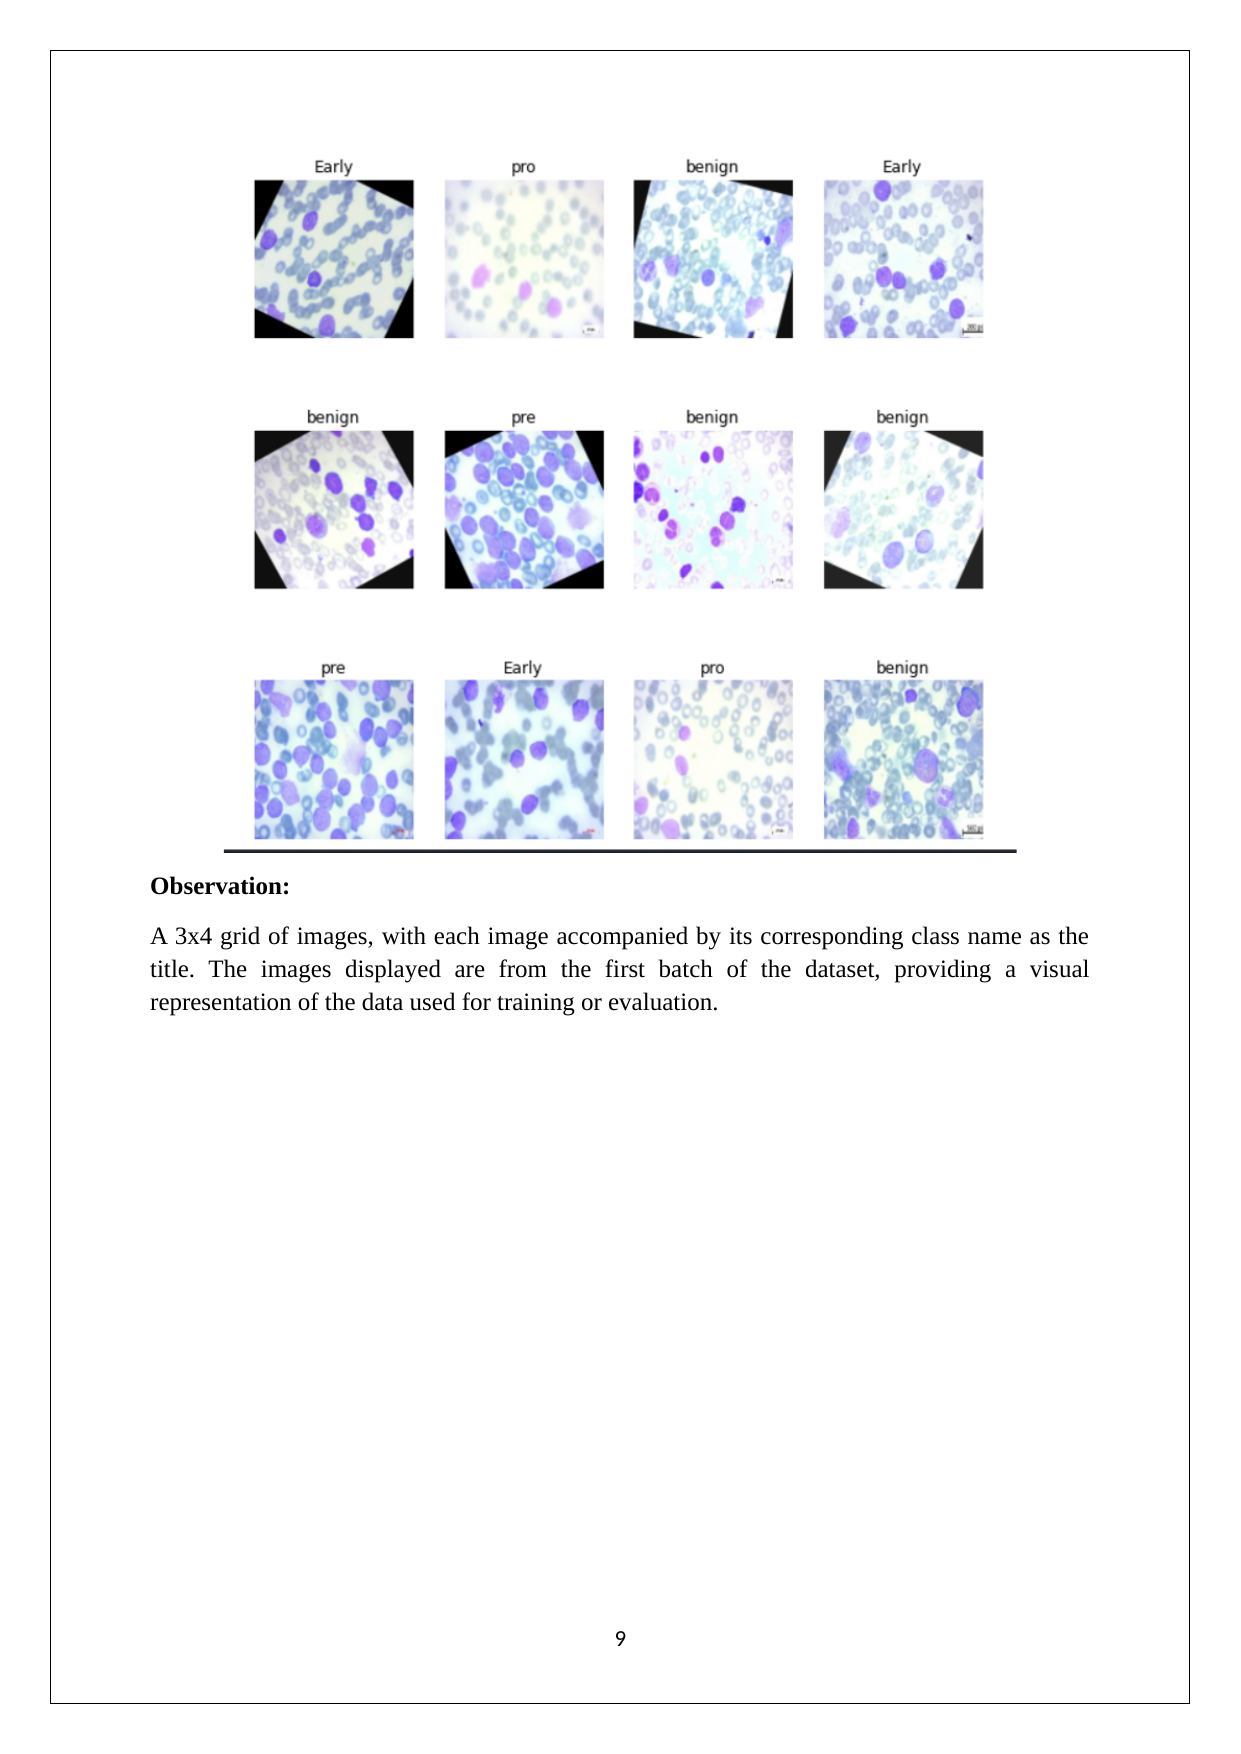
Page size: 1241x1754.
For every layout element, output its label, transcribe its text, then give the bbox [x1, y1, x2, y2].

text A 3x4 grid of images, with each image accompanied by its corresponding class name as the title. The images displayed are from the first batch of the dataset, providing a visual representation of the data used for training or evaluation. [150, 921, 1090, 1016]
picture [223, 150, 1017, 853]
text Observation: [150, 871, 1090, 900]
